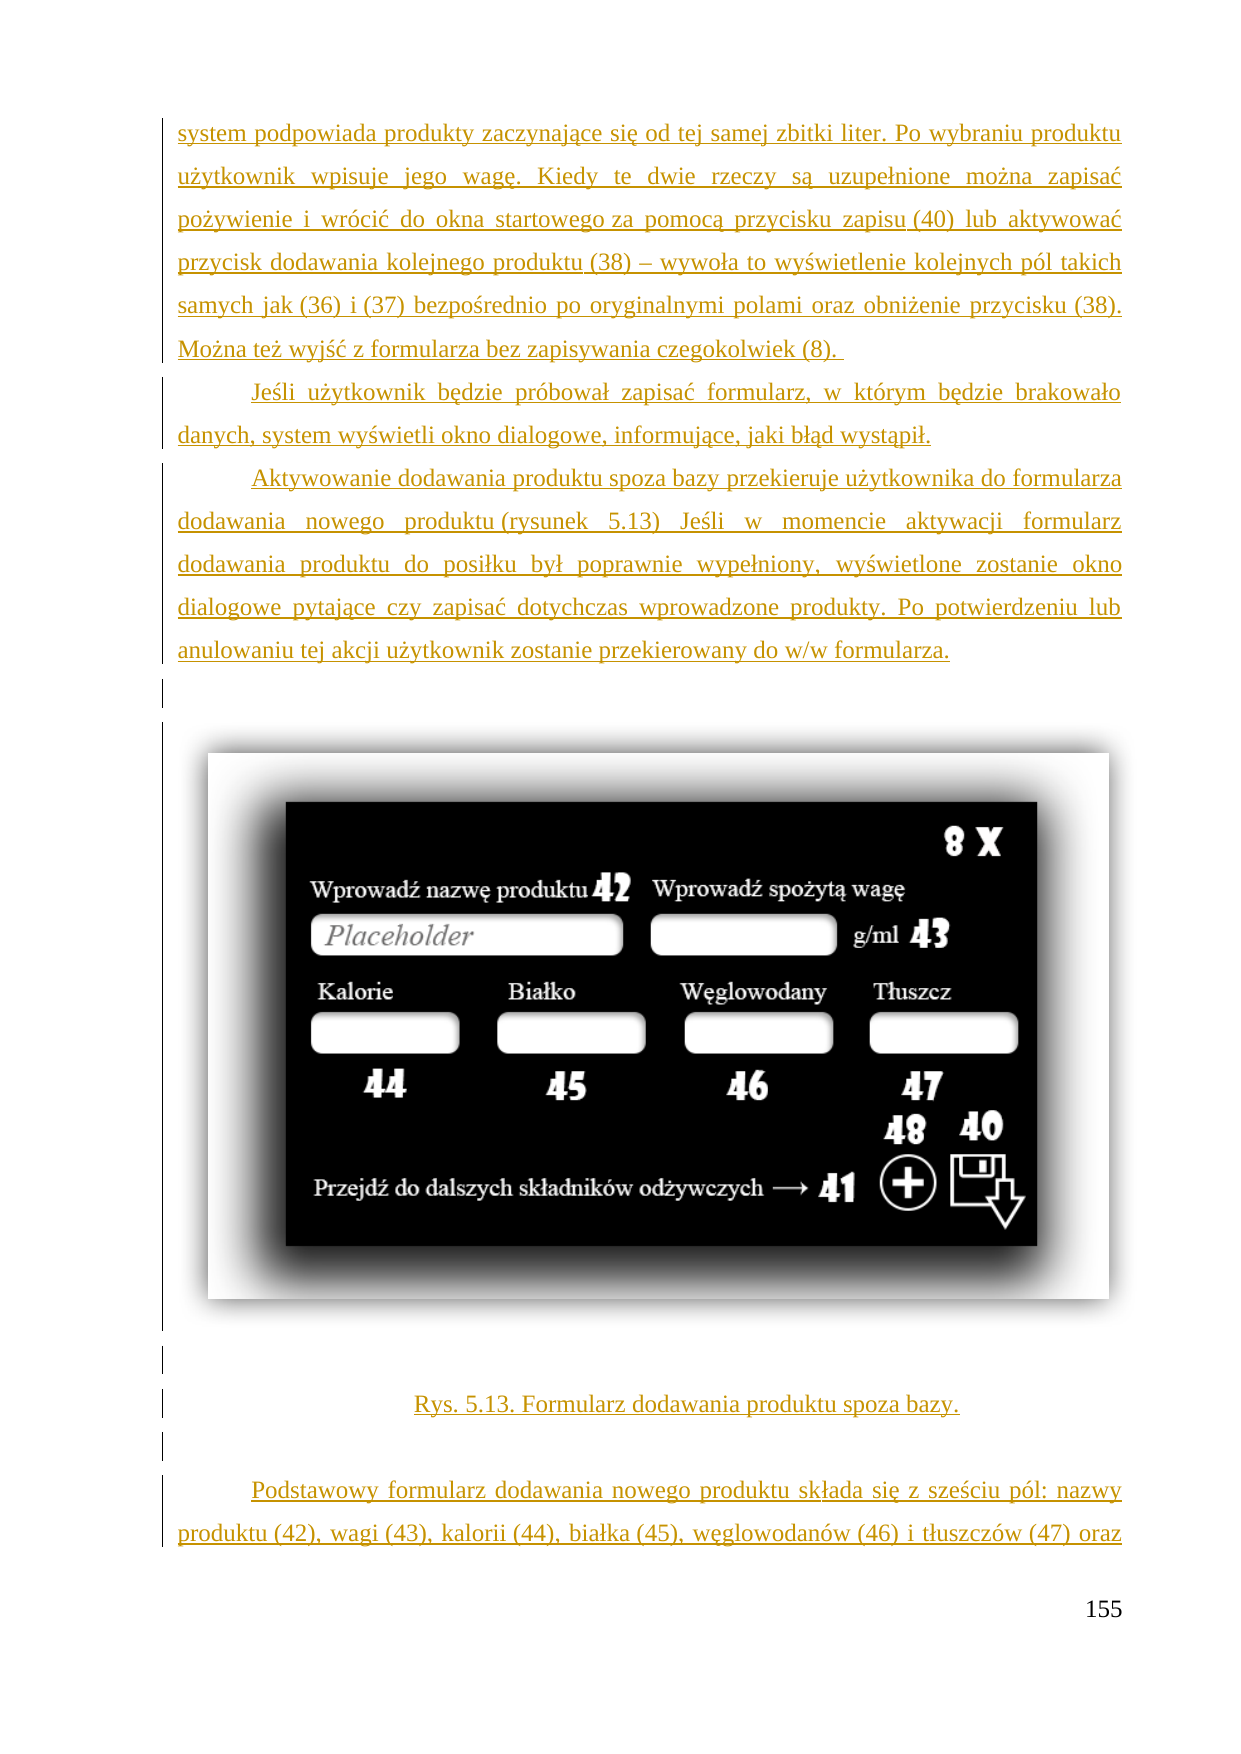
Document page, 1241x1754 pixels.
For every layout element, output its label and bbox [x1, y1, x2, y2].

picture [208, 753, 1109, 1299]
